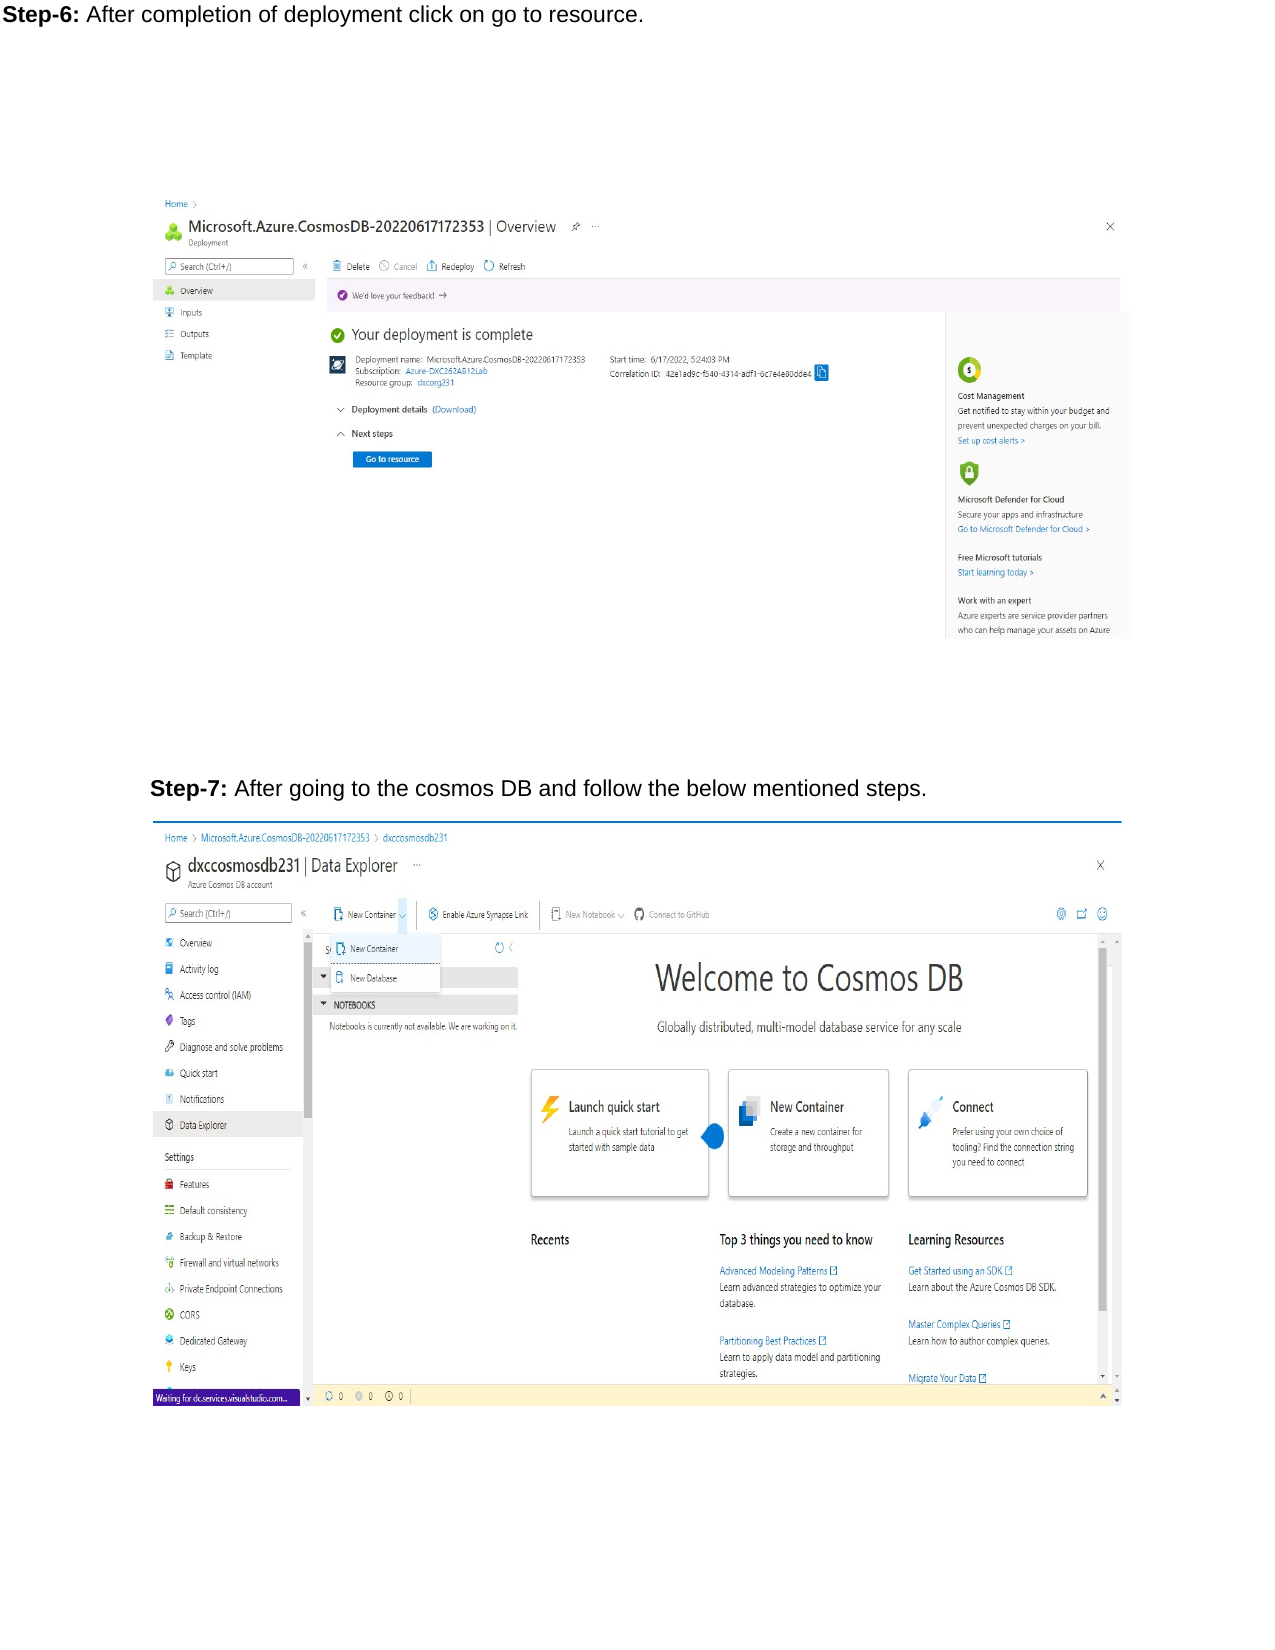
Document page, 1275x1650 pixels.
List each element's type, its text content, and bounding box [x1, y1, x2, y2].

picture [153, 200, 1132, 639]
picture [153, 821, 1122, 1406]
text Step-7: After going to the cosmos DB and follow the below mentioned steps. [150, 775, 1139, 801]
